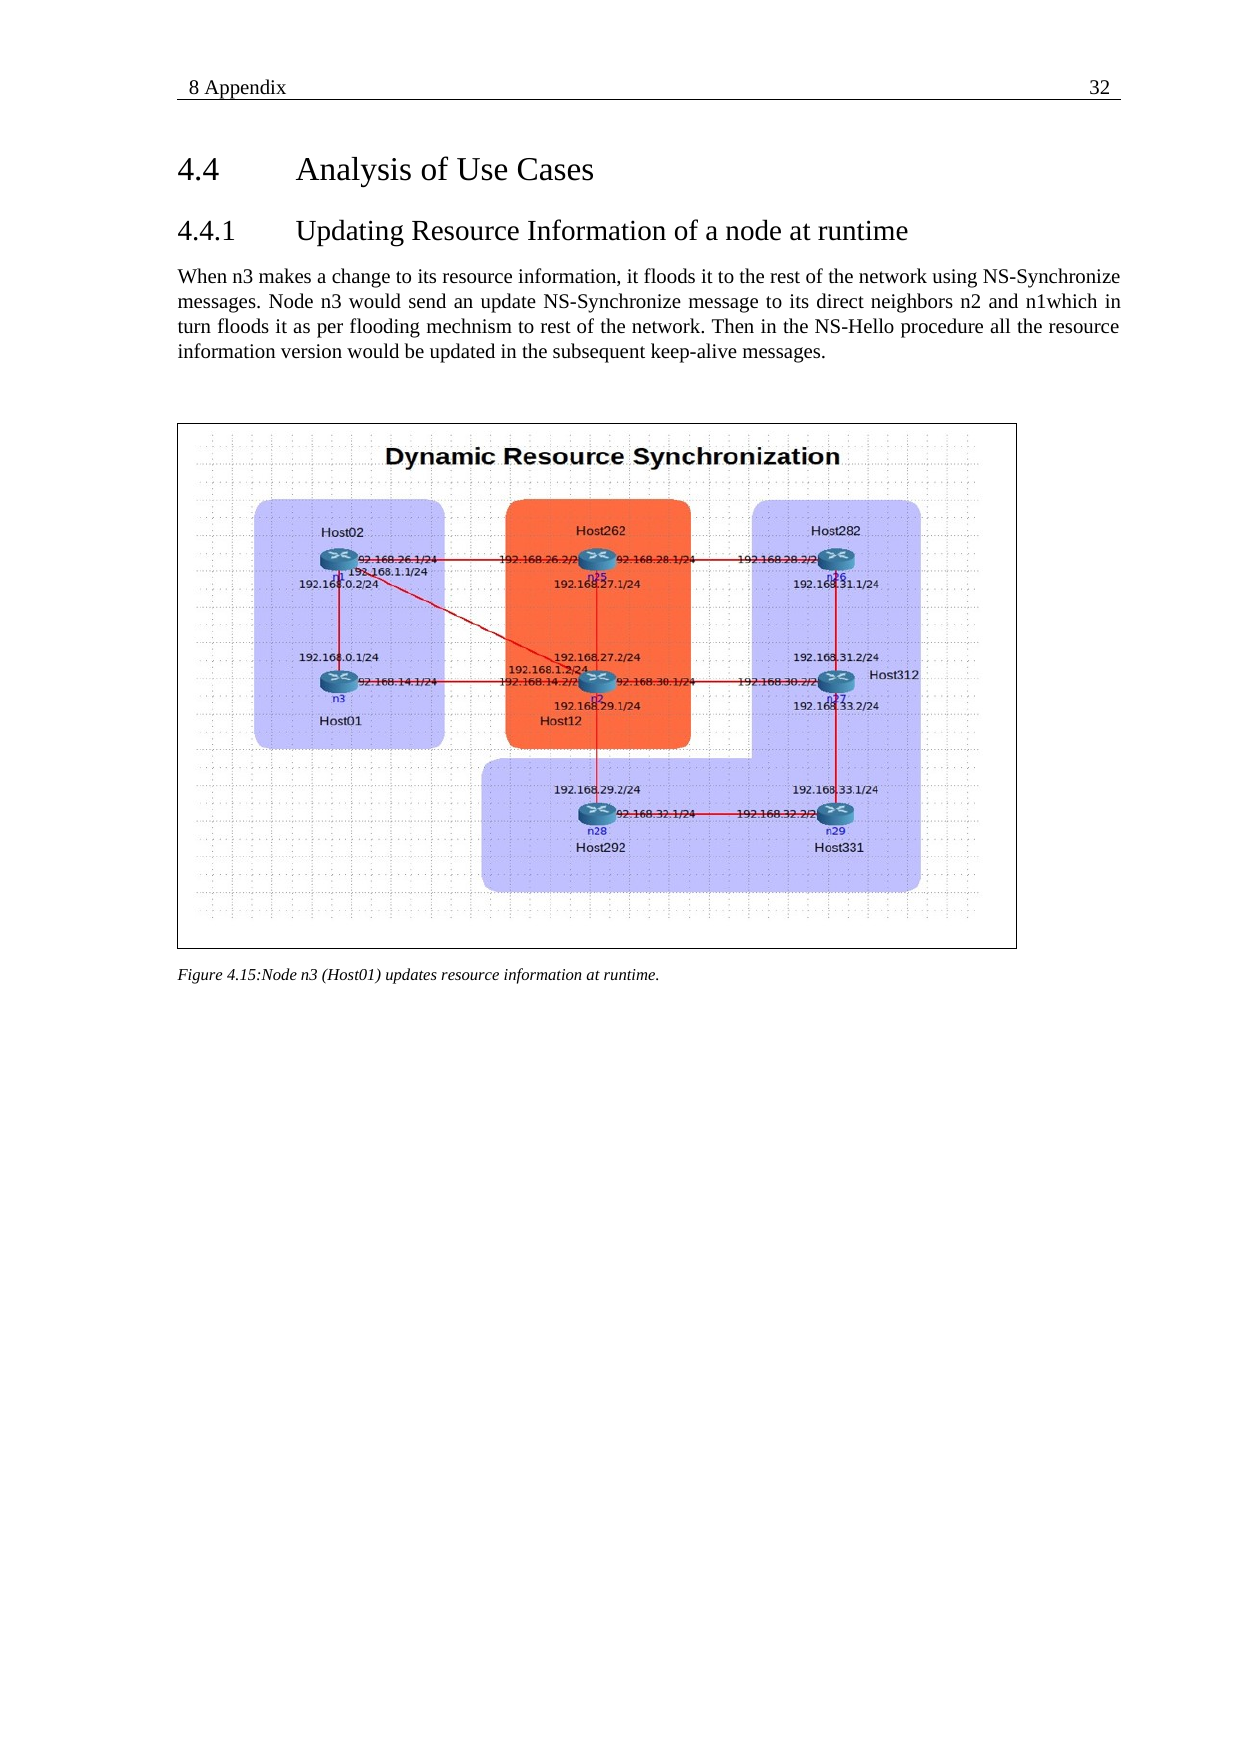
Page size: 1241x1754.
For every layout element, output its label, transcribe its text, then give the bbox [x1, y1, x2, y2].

subtitle Analysis of Use Cases [177, 148, 1122, 188]
text When n3 makes a change to its resource information, it floods it to the rest of the network using NS-Synchronize messages. Node n3 would send an update NS-Synchronize message to its direct neighbors n2 and n1which in turn floods it as per flooding mechnism to rest of the network. Then in the NS-Hello procedure all the resource information version would be updated in the subsequent keep-alive messages. [177, 263, 1122, 363]
text Figure 4.15:Node n3 (Host01) updates resource information at runtime. [177, 965, 1122, 984]
picture [178, 424, 1016, 948]
subtitle Updating Resource Information of a node at runtime [177, 213, 1122, 246]
